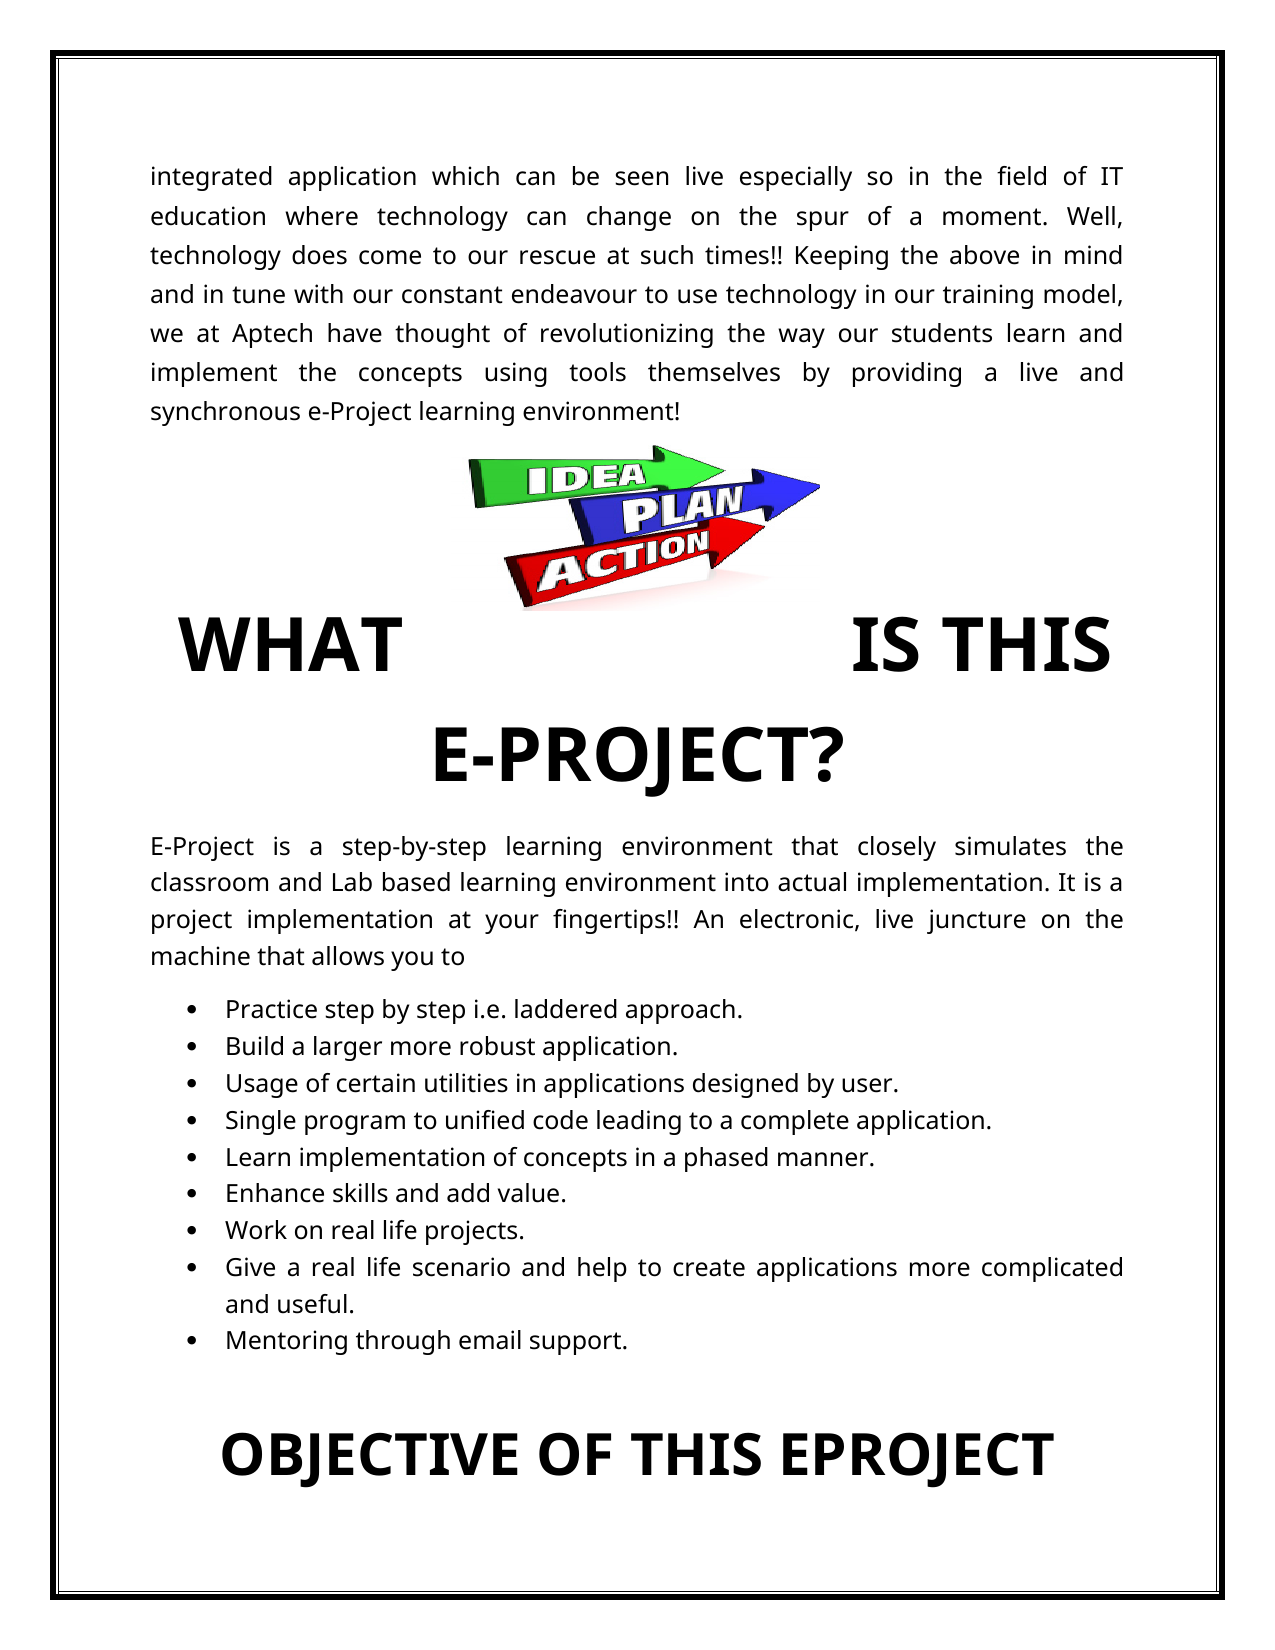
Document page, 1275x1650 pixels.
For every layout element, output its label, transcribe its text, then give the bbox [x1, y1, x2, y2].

list Learn implementation of concepts in a phased manner. [187, 1139, 1125, 1173]
list Single program to unified code leading to a complete application. [187, 1102, 1125, 1136]
list Work on real life projects. [187, 1213, 1125, 1247]
list Practice step by step i.e. laddered approach. [187, 992, 1125, 1026]
text WHAT IS THIS E-PROJECT? [150, 591, 1125, 803]
text OBJECTIVE OF THIS EPROJECT [150, 1413, 1125, 1493]
list Mentoring through email support. [187, 1323, 1125, 1357]
picture [451, 445, 820, 611]
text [150, 159, 1125, 428]
list Usage of certain utilities in applications designed by user. [187, 1066, 1125, 1100]
list Give a real life scenario and help to create applications more complicated and useful. [187, 1249, 1125, 1320]
text E-Project is a step-by-step learning environment that closely simulates the classroom and Lab based learning environment into actual implementation. It is a project implementation at your fingertips!! An electronic, live juncture on the machine that allows you to [150, 828, 1125, 973]
list Enhance skills and add value. [187, 1176, 1125, 1210]
list Build a larger more robust application. [187, 1029, 1125, 1063]
